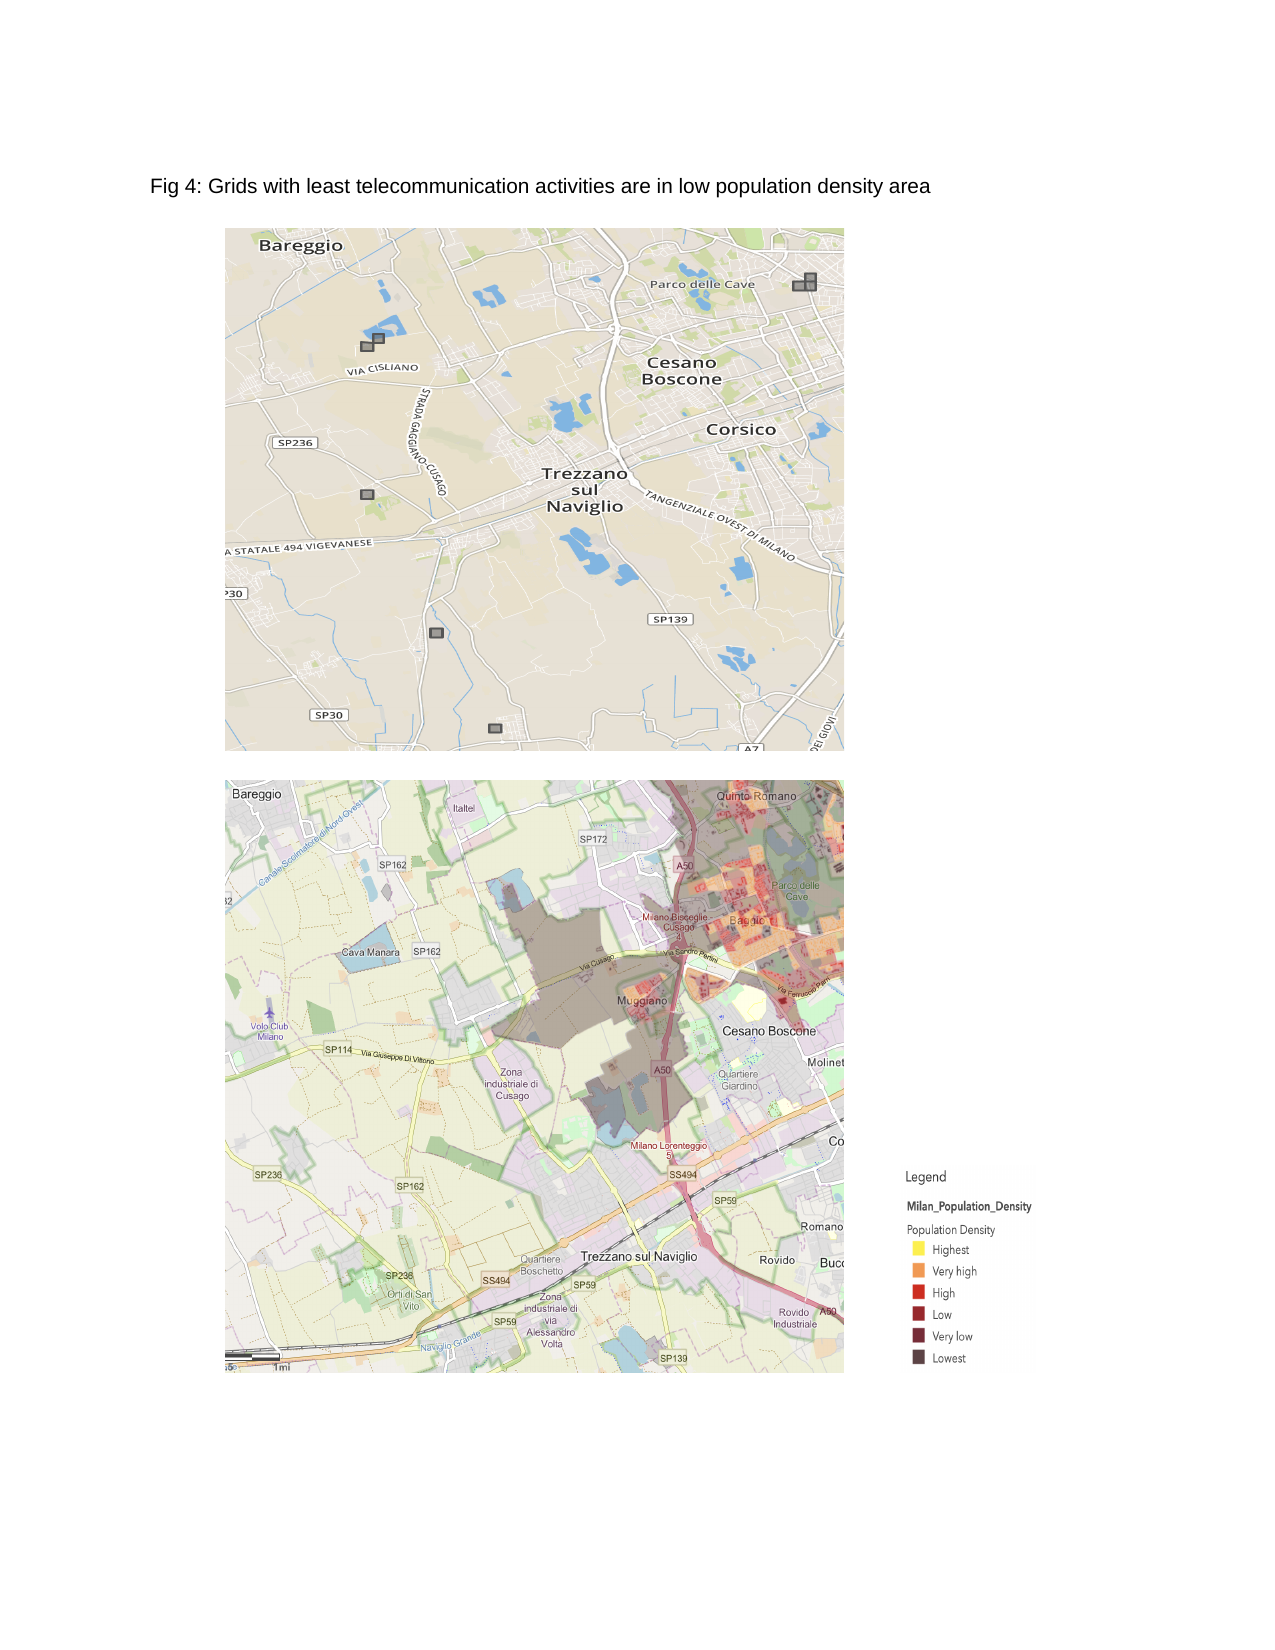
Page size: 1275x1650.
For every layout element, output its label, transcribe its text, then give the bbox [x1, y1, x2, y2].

picture [900, 1165, 1036, 1373]
text Fig 4: Grids with least telecommunication activities are in low population density area [150, 174, 1125, 198]
picture [225, 228, 845, 751]
picture [225, 780, 844, 1373]
